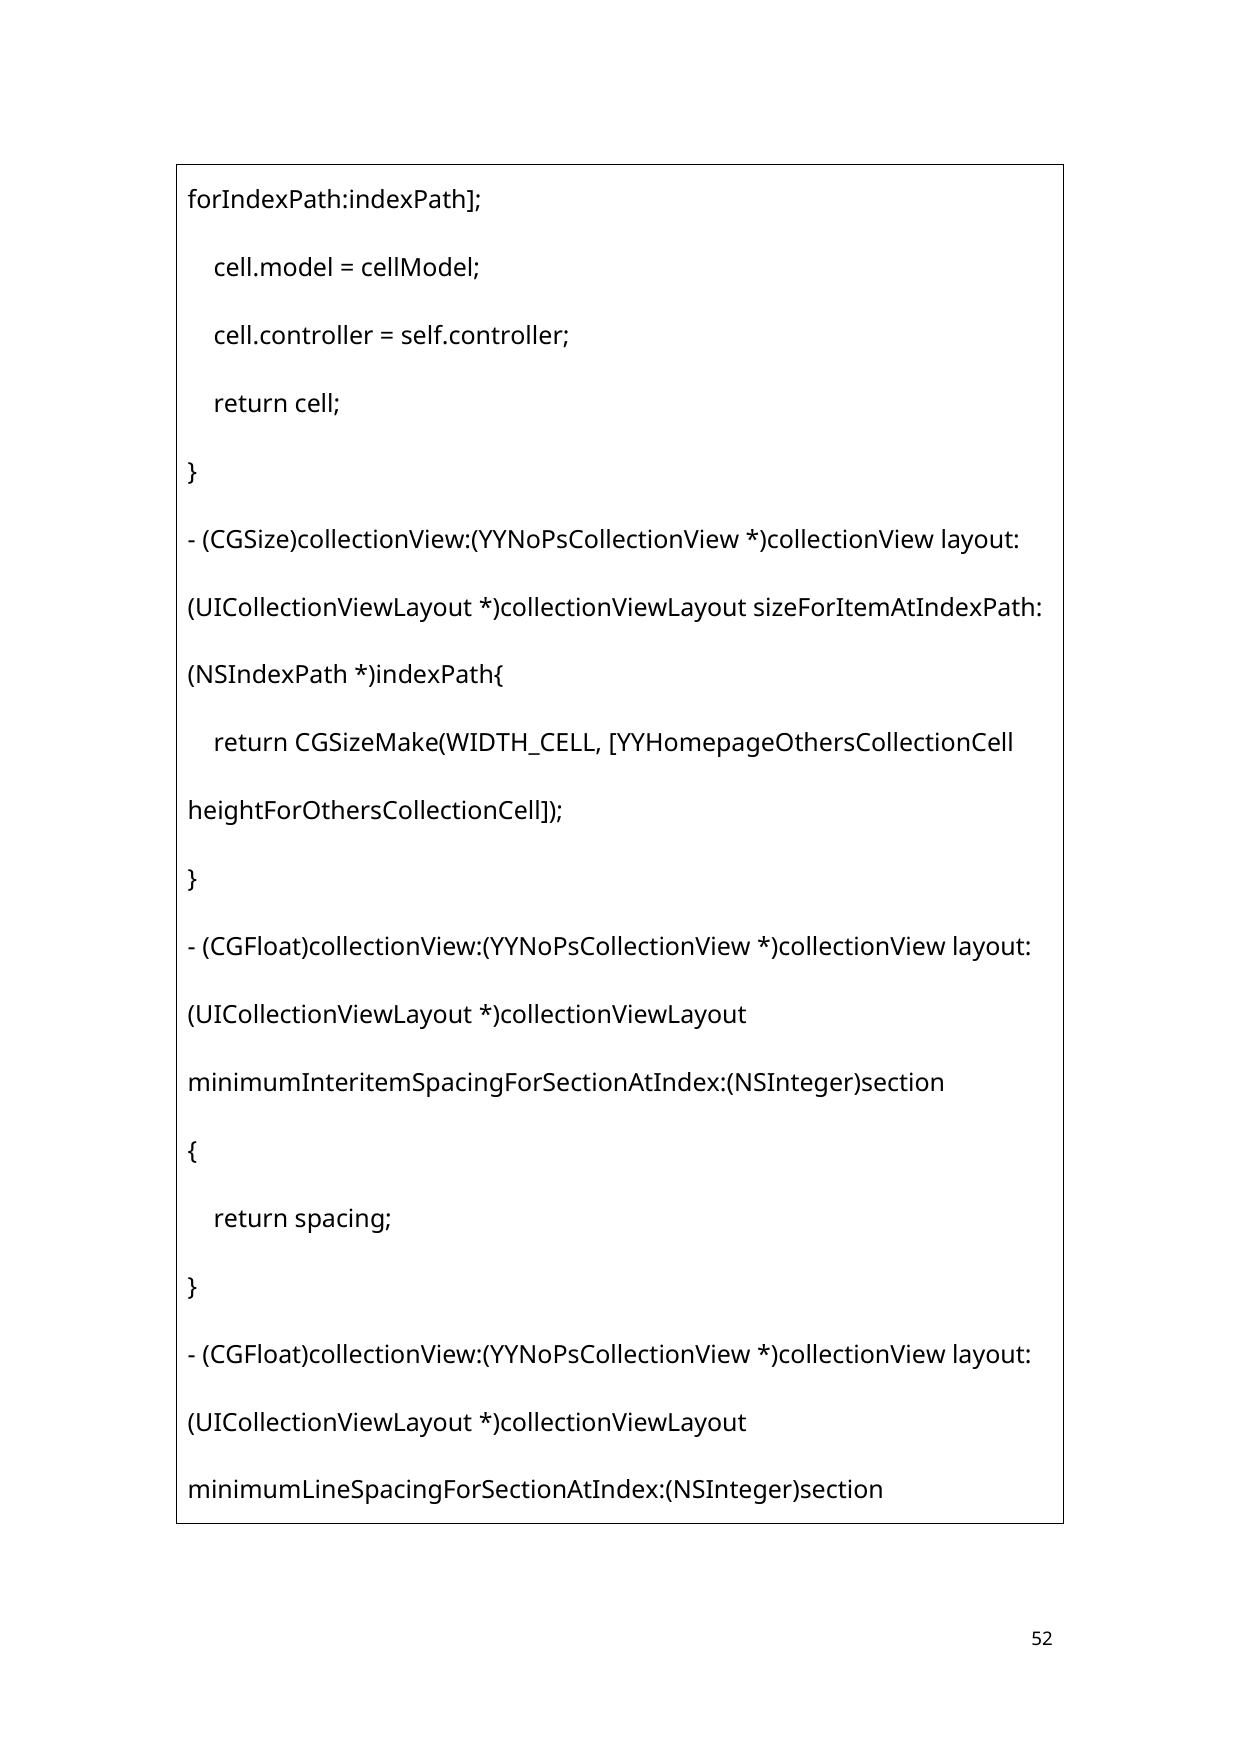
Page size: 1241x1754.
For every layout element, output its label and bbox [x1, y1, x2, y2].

table_cell [177, 165, 1063, 1523]
